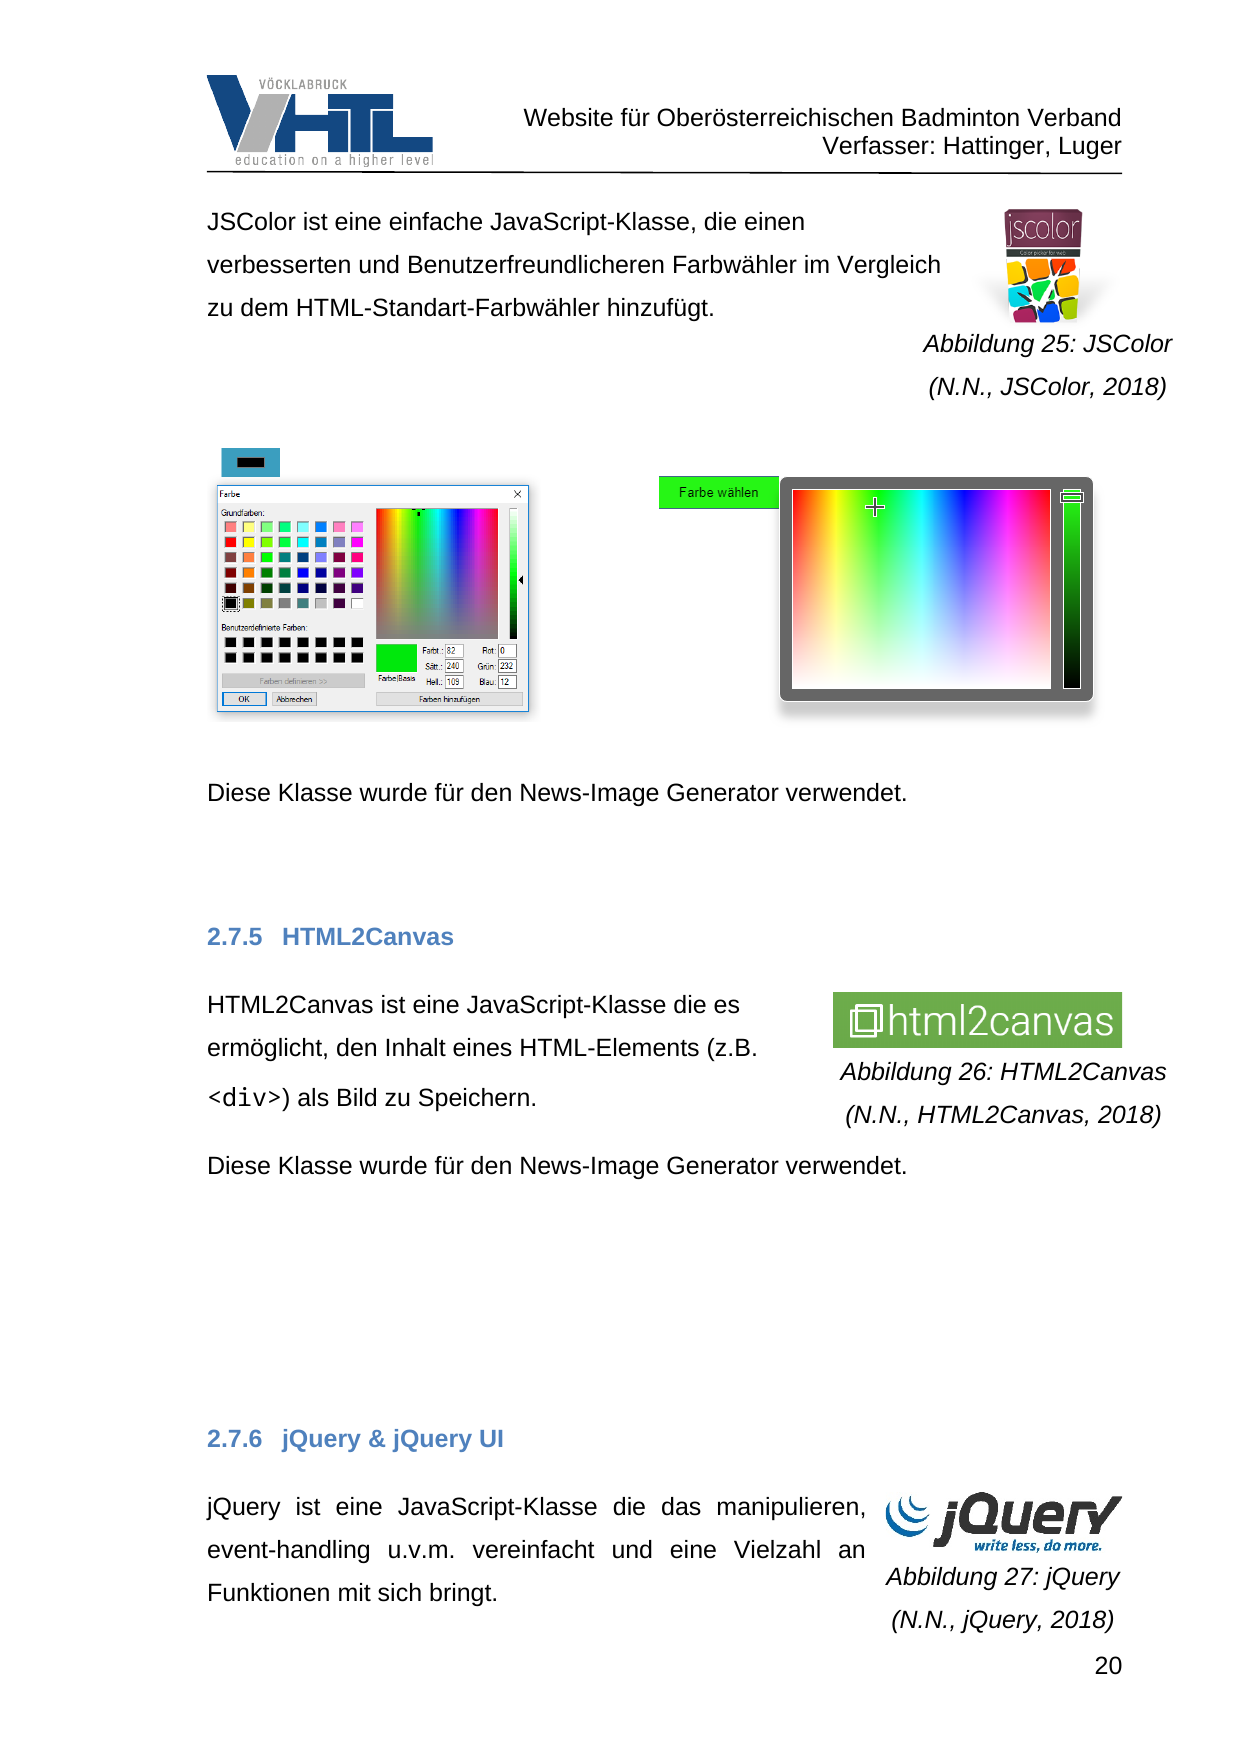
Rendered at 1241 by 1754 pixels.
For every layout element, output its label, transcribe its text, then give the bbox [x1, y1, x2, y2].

text HTML2Canvas ist eine JavaScript-Klasse die es ermöglicht, den Inhalt eines HTML-Elements (z.B. <div>) als Bild zu Speichern. [207, 990, 1122, 1113]
picture [644, 456, 1126, 728]
picture [833, 992, 1123, 1048]
text Diese Klasse wurde für den News-Image Generator verwendet. [207, 1151, 1122, 1180]
text jQuery ist eine JavaScript-Klasse die das manipulieren, event-handling u.v.m. vereinfacht und eine Vielzahl an Funktionen mit sich bringt. [207, 1492, 1122, 1607]
picture [206, 75, 433, 167]
picture [969, 209, 1121, 335]
subtitle jQuery & jQuery UI [207, 1423, 1122, 1452]
subtitle HTML2Canvas [207, 922, 1122, 951]
picture [885, 1492, 1123, 1553]
picture [206, 436, 541, 722]
text JSColor ist eine einfache JavaScript-Klasse, die einen verbesserten und Benutzerfreundlicheren Farbwähler im Vergleich zu dem HTML-Standart-Farbwähler hinzufügt. [207, 207, 1122, 322]
